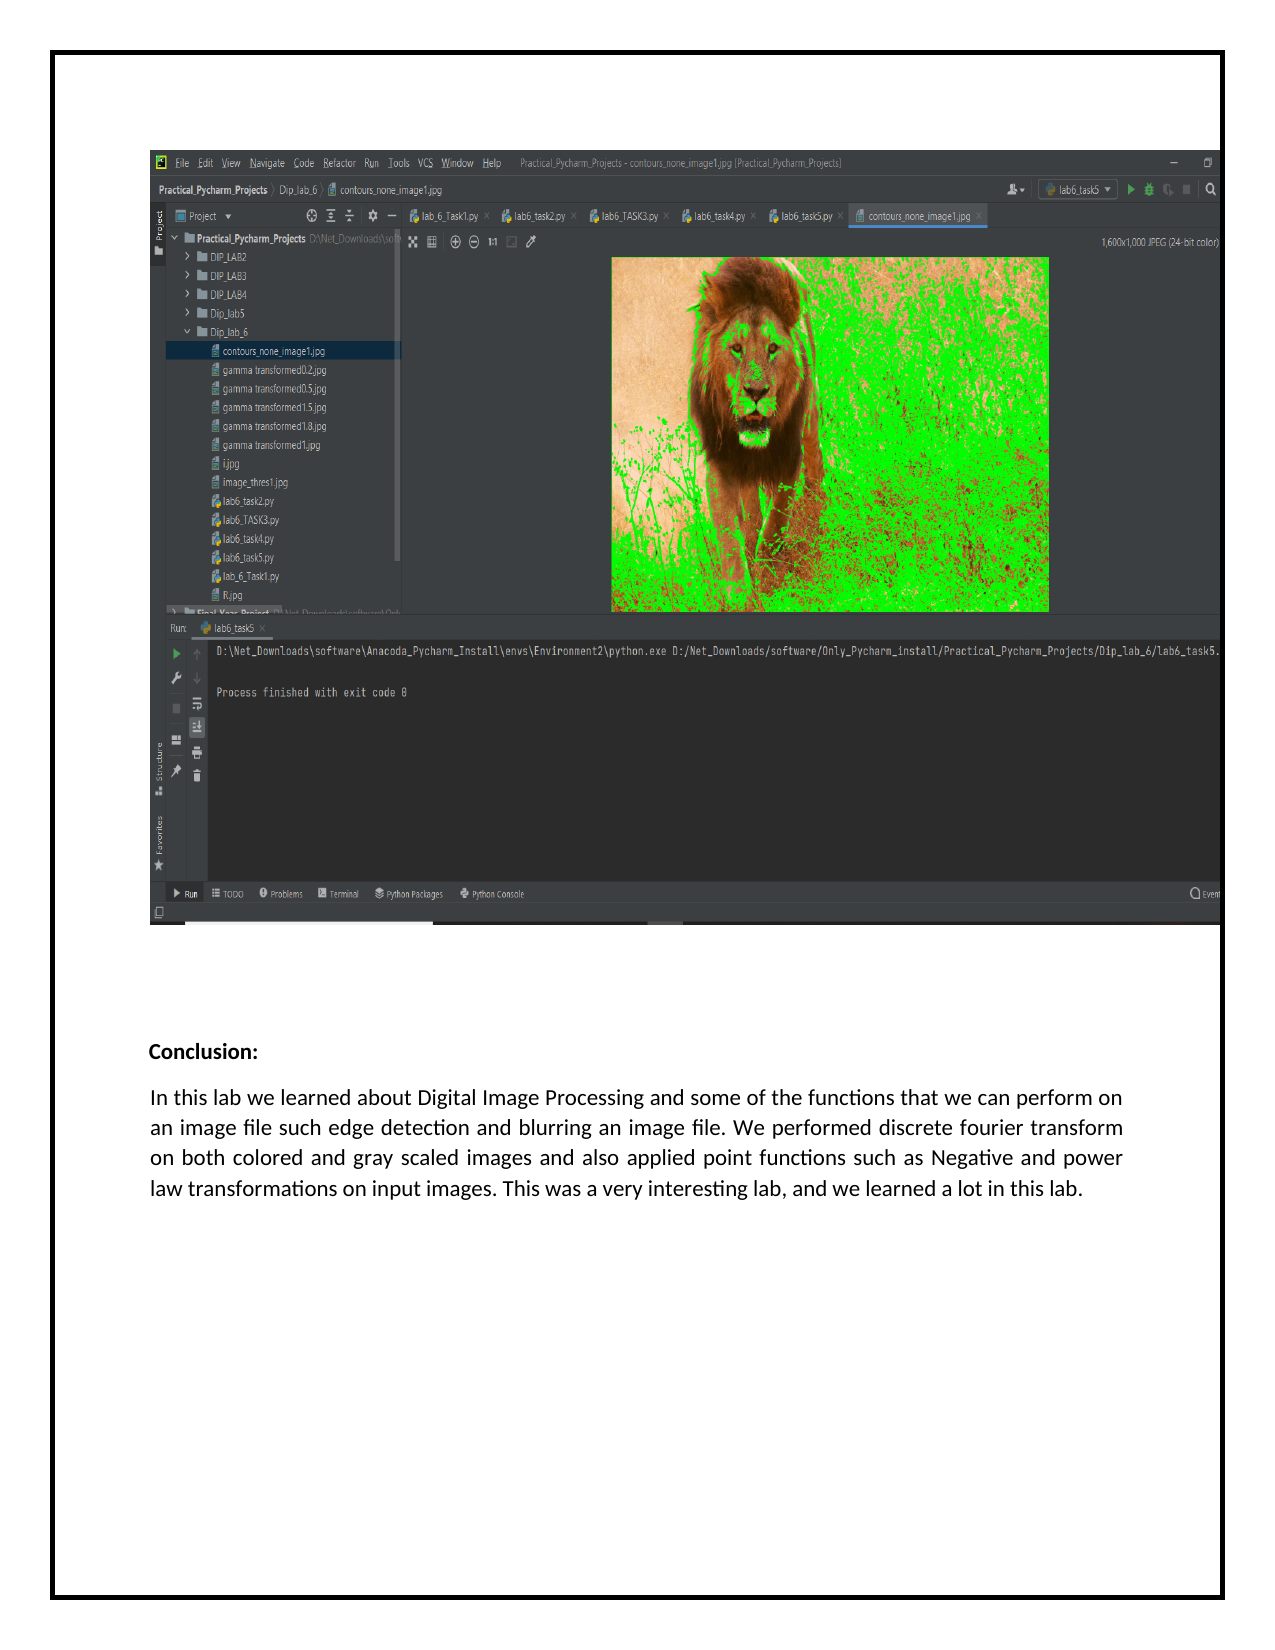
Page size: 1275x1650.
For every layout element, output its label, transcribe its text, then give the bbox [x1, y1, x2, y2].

picture [150, 150, 1220, 925]
text In this lab we learned about Digital Image Processing and some of the functions that we can perform on an image file such edge detection and blurring an image file. We performed discrete fourier transform on both colored and gray scaled images and also applied point functions such as Negative and power law transformations on input images. This was a very interesting lab, and we learned a lot in this lab. [150, 1083, 1125, 1202]
text Conclusion: [148, 1037, 1125, 1065]
